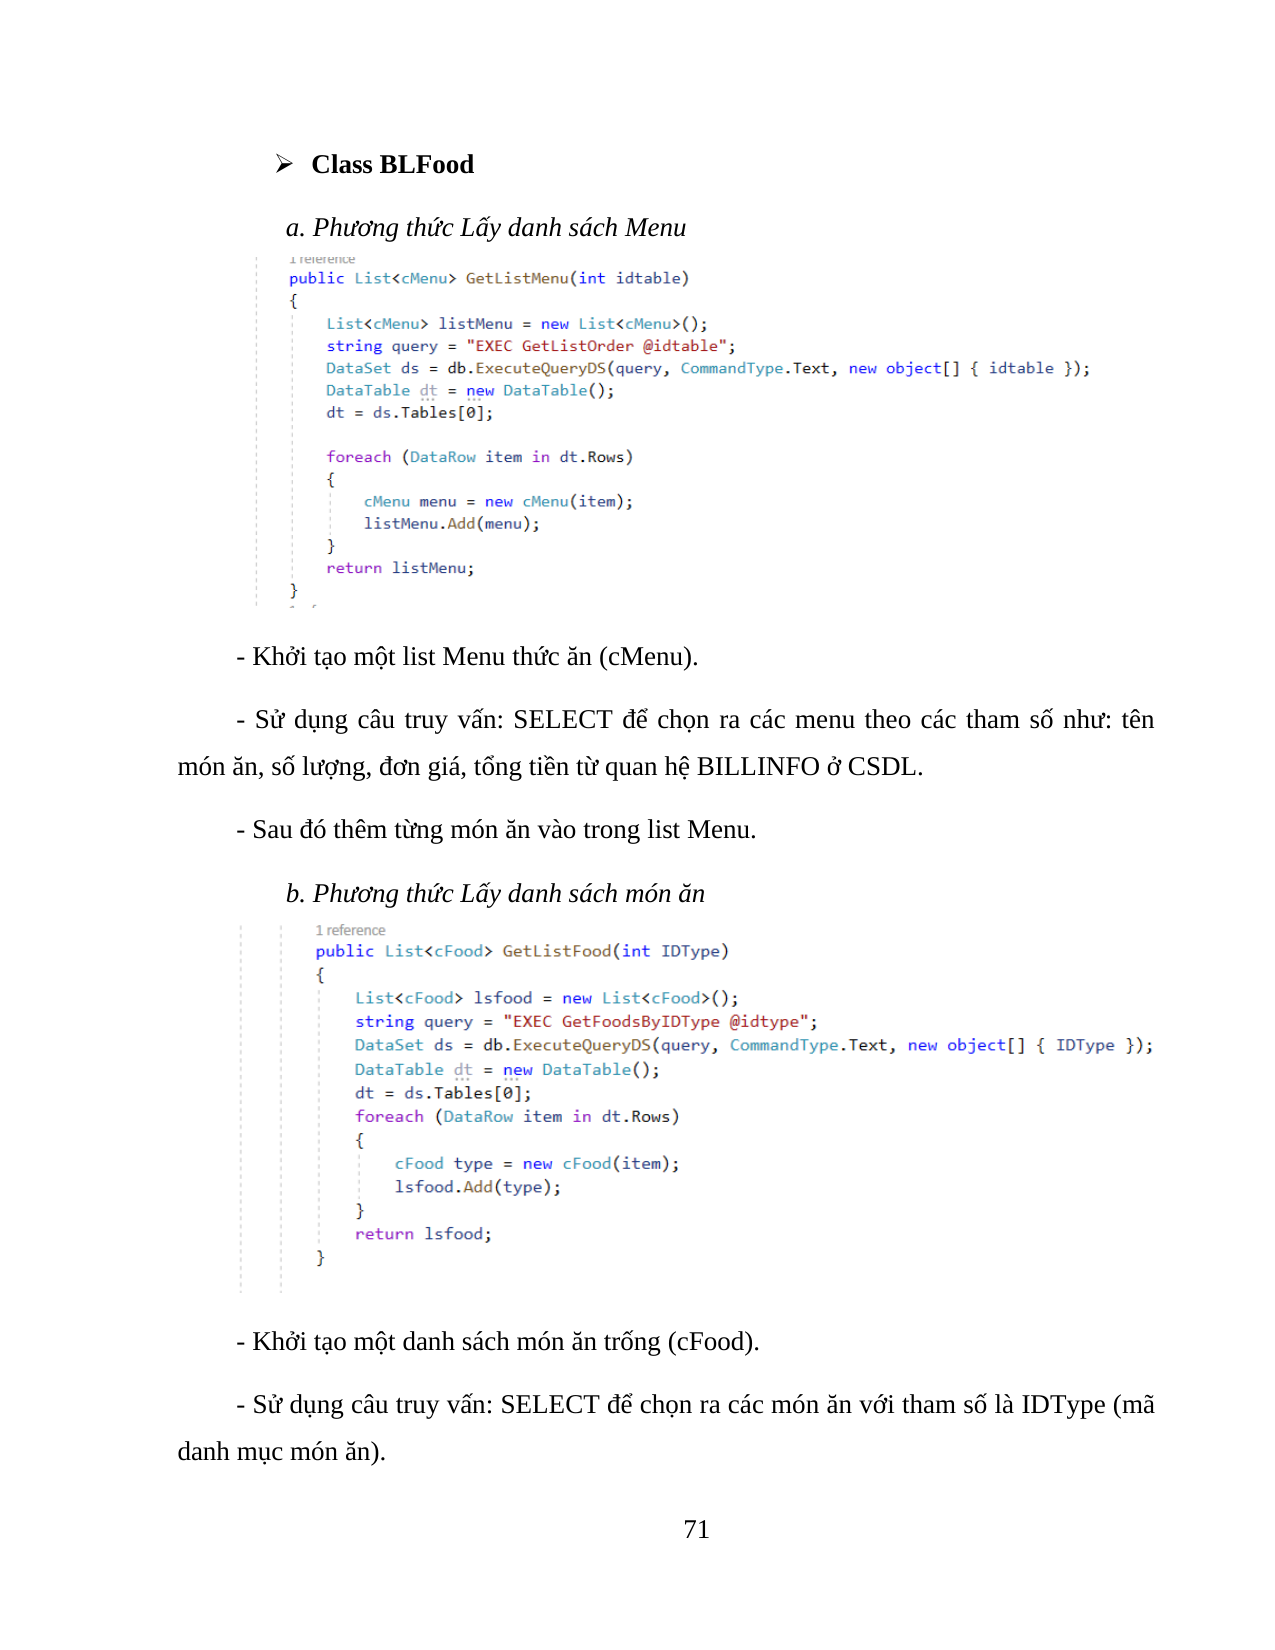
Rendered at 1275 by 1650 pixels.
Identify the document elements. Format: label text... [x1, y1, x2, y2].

list Class BLFood [274, 148, 1157, 179]
picture [236, 257, 1216, 608]
subtitle a. Phương thức Lấy danh sách Menu [286, 211, 1157, 242]
text - Khởi tạo một danh sách món ăn trống (cFood). [177, 1325, 1157, 1356]
text - Sau đó thêm từng món ăn vào trong list Menu. [177, 813, 1157, 845]
subtitle b. Phương thức Lấy danh sách món ăn [286, 877, 1157, 908]
text - Sử dụng câu truy vấn: SELECT để chọn ra các menu theo các tham số như: tên món ăn, số lượng, đơn giá, tổng tiền từ quan hệ BILLINFO ở CSDL. [177, 703, 1157, 781]
picture [236, 923, 1216, 1293]
text - Sử dụng câu truy vấn: SELECT để chọn ra các món ăn với tham số là IDType (mã danh mục món ăn). [177, 1388, 1157, 1466]
text - Khởi tạo một list Menu thức ăn (cMenu). [177, 640, 1157, 671]
